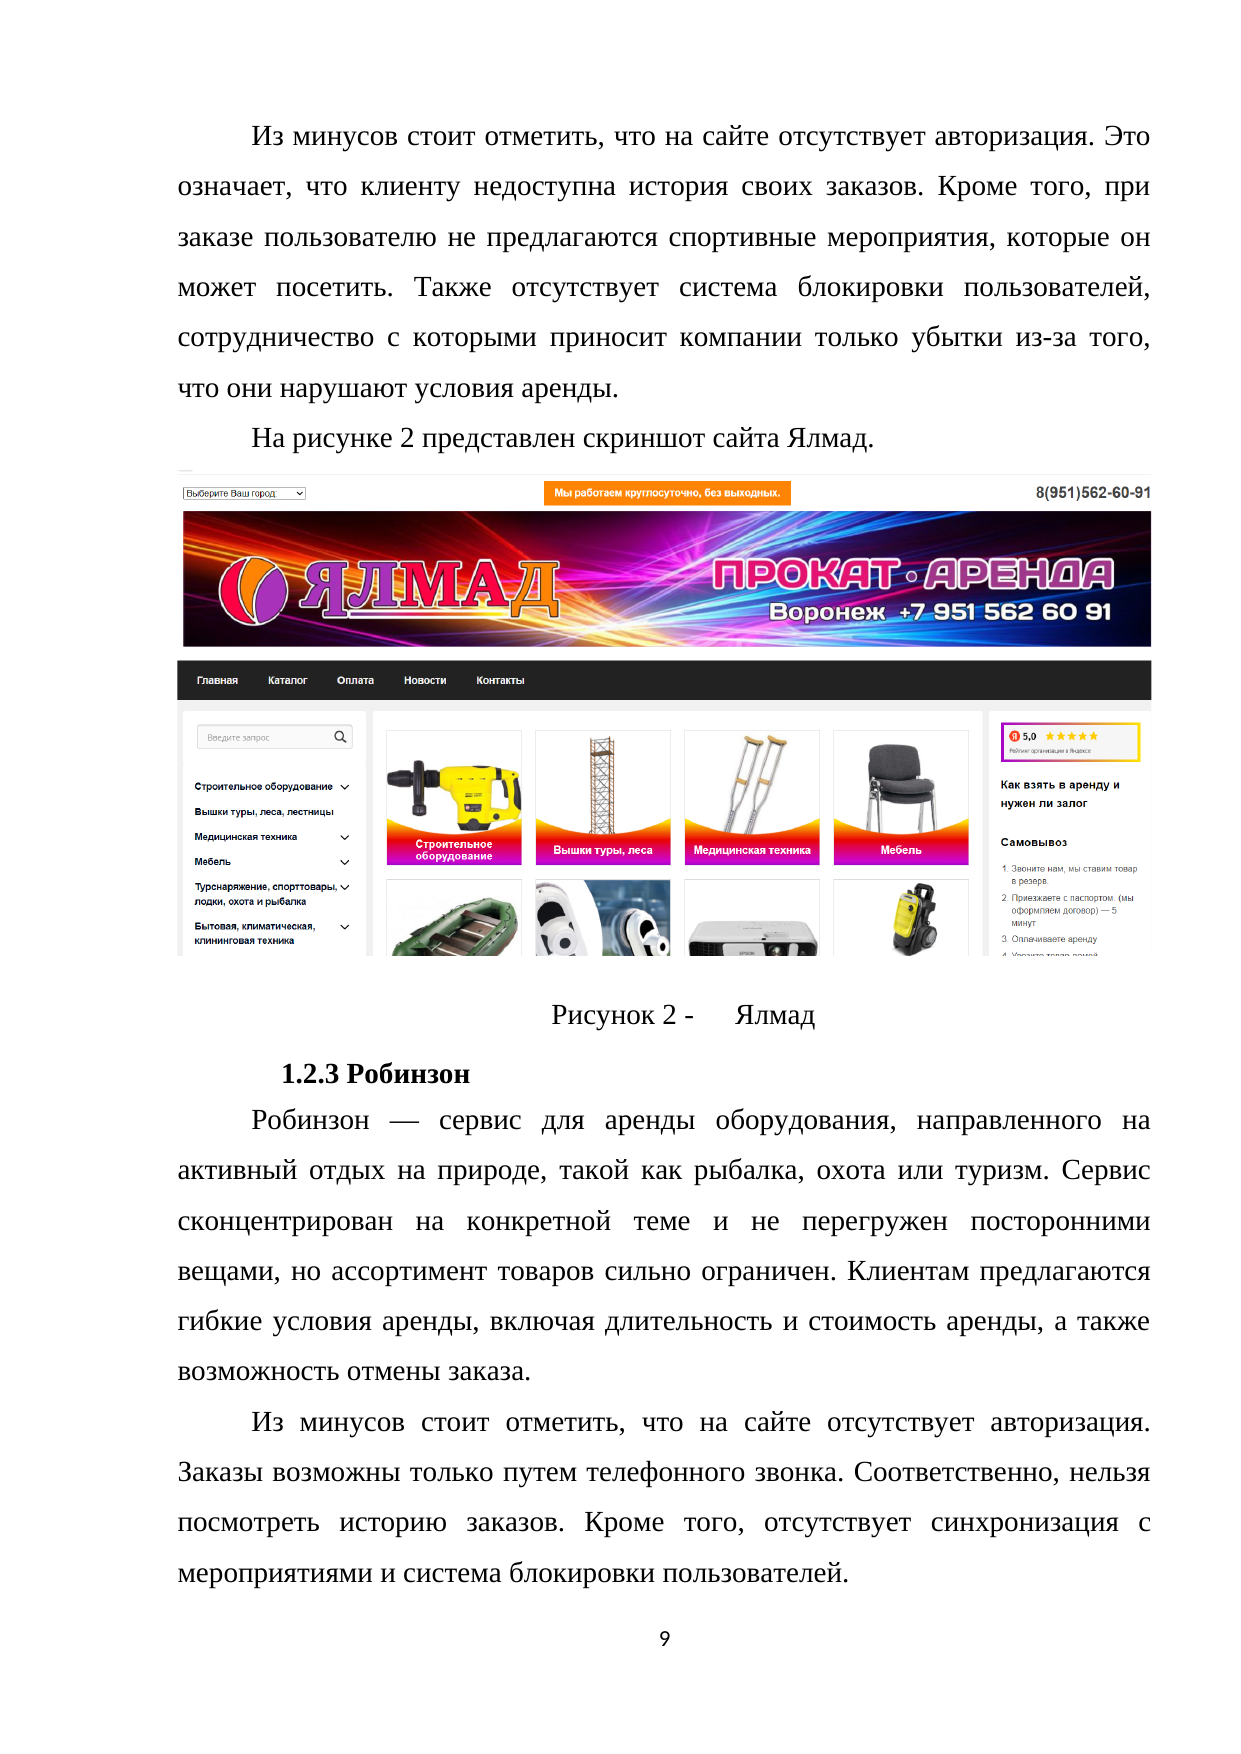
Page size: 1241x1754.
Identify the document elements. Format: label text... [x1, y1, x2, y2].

text Робинзон — сервис для аренды оборудования, направленного на активный отдых на природе, такой как рыбалка, охота или туризм. Сервис сконцентрирован на конкретной теме и не перегружен посторонними вещами, но ассортимент товаров сильно ограничен. Клиентам предлагаются гибкие условия аренды, включая длительность и стоимость аренды, а также возможность отмены заказа. [177, 1102, 1152, 1387]
picture [177, 470, 1152, 956]
text Из минусов стоит отметить, что на сайте отсутствует авторизация. Заказы возможны только путем телефонного звонка. Соответственно, нельзя посмотреть историю заказов. Кроме того, отсутствует синхронизация с мероприятиями и система блокировки пользователей. [177, 1404, 1152, 1588]
text Ялмад [215, 997, 1152, 1031]
text Из минусов стоит отметить, что на сайте отсутствует авторизация. Это означает, что клиенту недоступна история своих заказов. Кроме того, при заказе пользователю не предлагаются спортивные мероприятия, которые он может посетить. Также отсутствует система блокировки пользователей, сотрудничество с которыми приносит компании только убытки из-за того, что они нарушают условия аренды. [177, 118, 1152, 403]
text На рисунке 2 представлен скриншот сайта Ялмад. [177, 420, 1152, 453]
text Робинзон [281, 1056, 1152, 1089]
